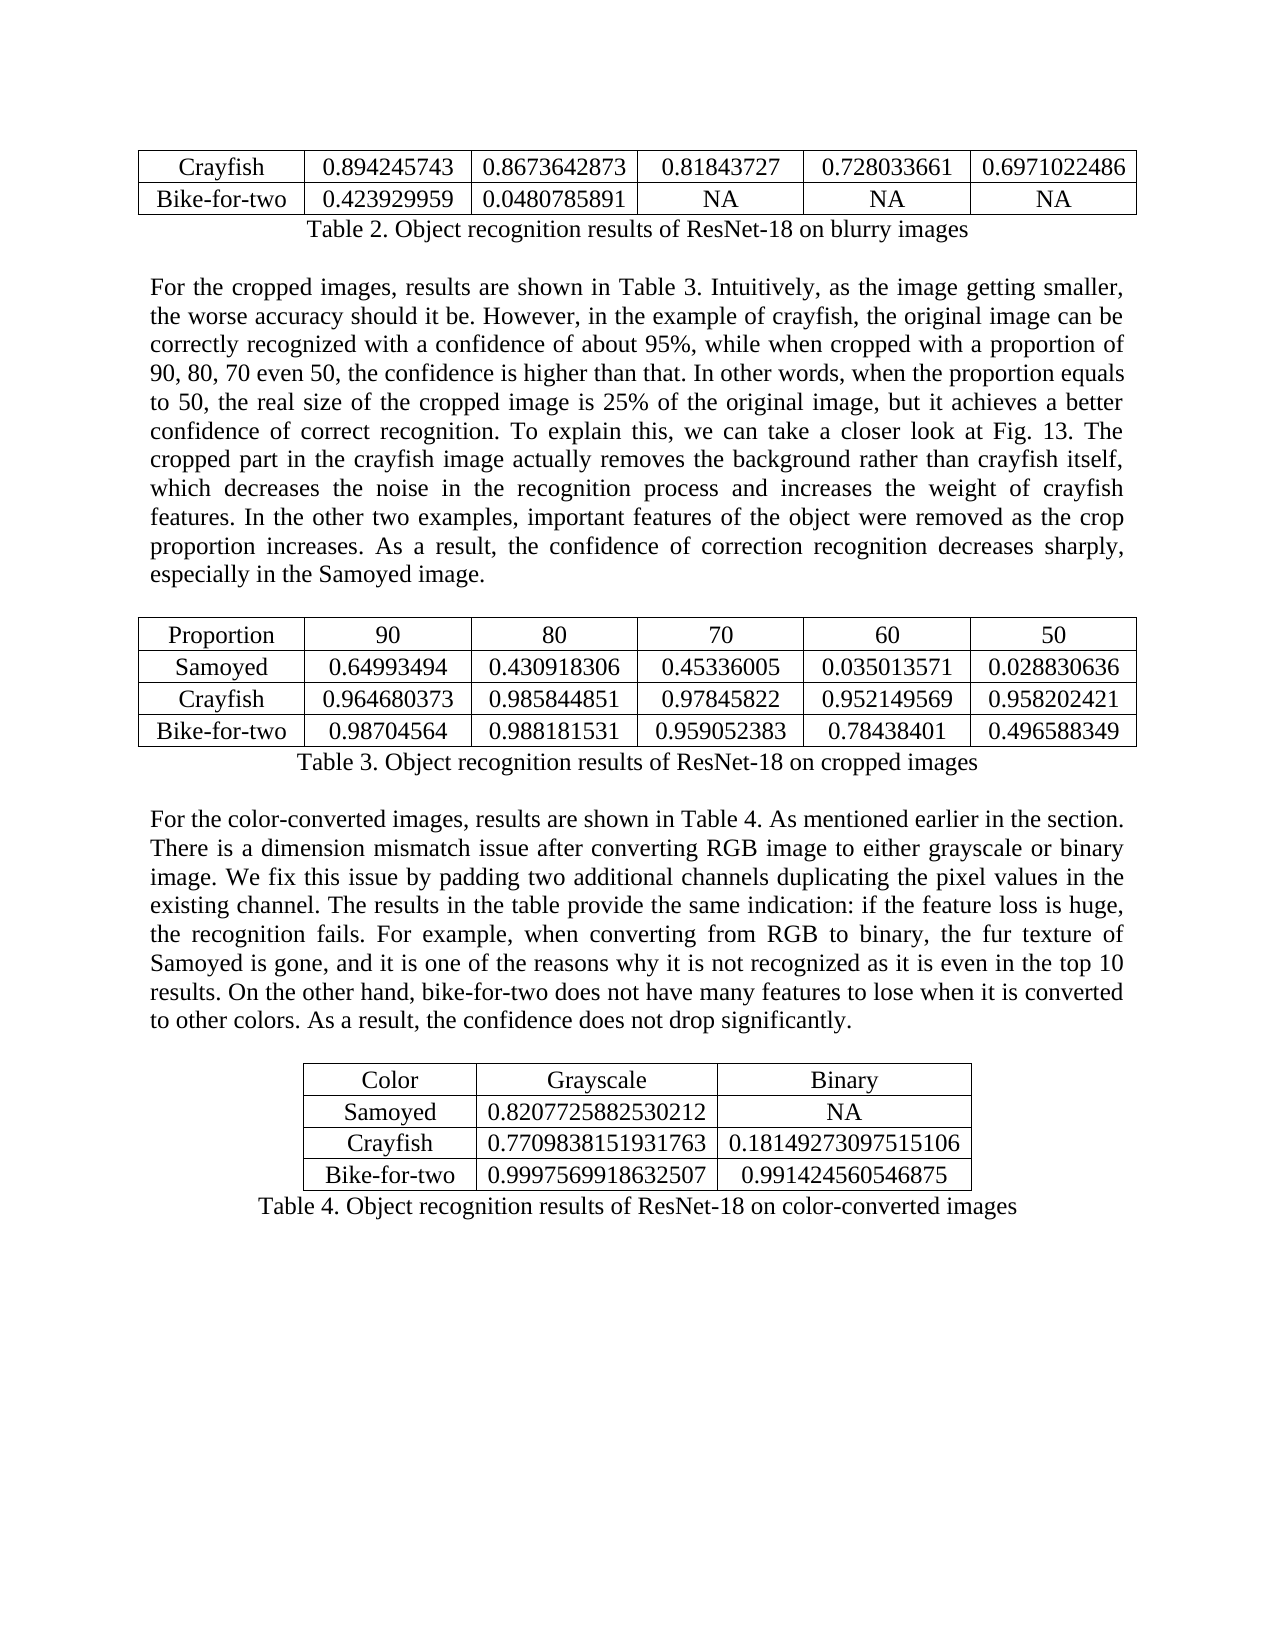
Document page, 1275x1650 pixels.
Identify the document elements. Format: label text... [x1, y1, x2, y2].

table_cell NA [718, 1096, 971, 1127]
table_cell Samoyed [304, 1096, 476, 1127]
text Table 4. Object recognition results of ResNet-18 on color-converted images [150, 1191, 1125, 1220]
table_header Binary [718, 1064, 971, 1095]
table_cell Crayfish [139, 683, 304, 714]
table_cell 0.728033661 [804, 151, 970, 182]
table_cell 0.496588349 [971, 715, 1136, 746]
table_cell 0.64993494 [305, 651, 471, 682]
text For the cropped images, results are shown in Table 3. Intuitively, as the image getting smaller, the worse accuracy should it be. However, in the example of crayfish, the original image can be correctly recognized with a confidence of about 95%, while when cropped with a proportion of 90, 80, 70 even 50, the confidence is higher than that. In other words, when the proportion equals to 50, the real size of the cropped image is 25% of the original image, but it achieves a better confidence of correct recognition. To explain this, we can take a closer look at Fig. 13. The cropped part in the crayfish image actually removes the background rather than crayfish itself, which decreases the noise in the recognition process and increases the weight of crayfish features. In the other two examples, important features of the object were removed as the crop proportion increases. As a result, the confidence of correction recognition decreases sharply, especially in the Samoyed image. [150, 272, 1125, 588]
table_header 70 [638, 618, 803, 650]
table_cell 0.78438401 [804, 715, 970, 746]
text Table 2. Object recognition results of ResNet-18 on blurry images [150, 215, 1125, 243]
table_header 50 [971, 618, 1136, 650]
table_cell NA [638, 183, 803, 213]
table_cell 0.964680373 [305, 683, 471, 714]
table_cell 0.18149273097515106 [718, 1128, 971, 1158]
table_cell NA [804, 183, 970, 213]
table_cell Samoyed [139, 651, 304, 682]
table_cell 0.952149569 [804, 683, 970, 714]
table_cell 0.958202421 [971, 683, 1136, 714]
table_cell 0.7709838151931763 [477, 1128, 717, 1158]
table_cell NA [971, 183, 1136, 213]
table_cell 0.423929959 [305, 183, 471, 213]
table_cell 0.97845822 [638, 683, 803, 714]
table_cell 0.8207725882530212 [477, 1096, 717, 1127]
table_cell Crayfish [304, 1128, 476, 1158]
table_cell 0.430918306 [472, 651, 637, 682]
table_header 90 [305, 618, 471, 650]
table_cell 0.959052383 [638, 715, 803, 746]
table_header Grayscale [477, 1064, 717, 1095]
table_cell 0.8673642873 [472, 151, 637, 182]
table_cell 0.991424560546875 [718, 1159, 971, 1190]
table_cell 0.028830636 [971, 651, 1136, 682]
table_cell Crayfish [139, 151, 304, 182]
table_header Color [304, 1064, 476, 1095]
text Table 3. Object recognition results of ResNet-18 on cropped images [150, 747, 1125, 776]
table_cell 0.45336005 [638, 651, 803, 682]
table_cell 0.985844851 [472, 683, 637, 714]
table_cell 0.035013571 [804, 651, 970, 682]
table_cell 0.81843727 [638, 151, 803, 182]
table_cell 0.894245743 [305, 151, 471, 182]
table_cell 0.9997569918632507 [477, 1159, 717, 1190]
table_header 80 [472, 618, 637, 650]
table_cell Bike-for-two [304, 1159, 476, 1190]
table_cell Bike-for-two [139, 183, 304, 213]
table_header Proportion [139, 618, 304, 650]
table_cell 0.98704564 [305, 715, 471, 746]
table_cell 0.6971022486 [971, 151, 1136, 182]
table_cell Bike-for-two [139, 715, 304, 746]
table_cell 0.0480785891 [472, 183, 637, 213]
table_header 60 [804, 618, 970, 650]
text For the color-converted images, results are shown in Table 4. As mentioned earlier in the section. There is a dimension mismatch issue after converting RGB image to either grayscale or binary image. We fix this issue by padding two additional channels duplicating the pixel values in the existing channel. The results in the table provide the same indication: if the feature loss is huge, the recognition fails. For example, when converting from RGB to binary, the fur texture of Samoyed is gone, and it is one of the reasons why it is not recognized as it is even in the top 10 results. On the other hand, bike-for-two does not have many features to lose when it is converted to other colors. As a result, the confidence does not drop significantly. [150, 804, 1125, 1034]
table_cell 0.988181531 [472, 715, 637, 746]
